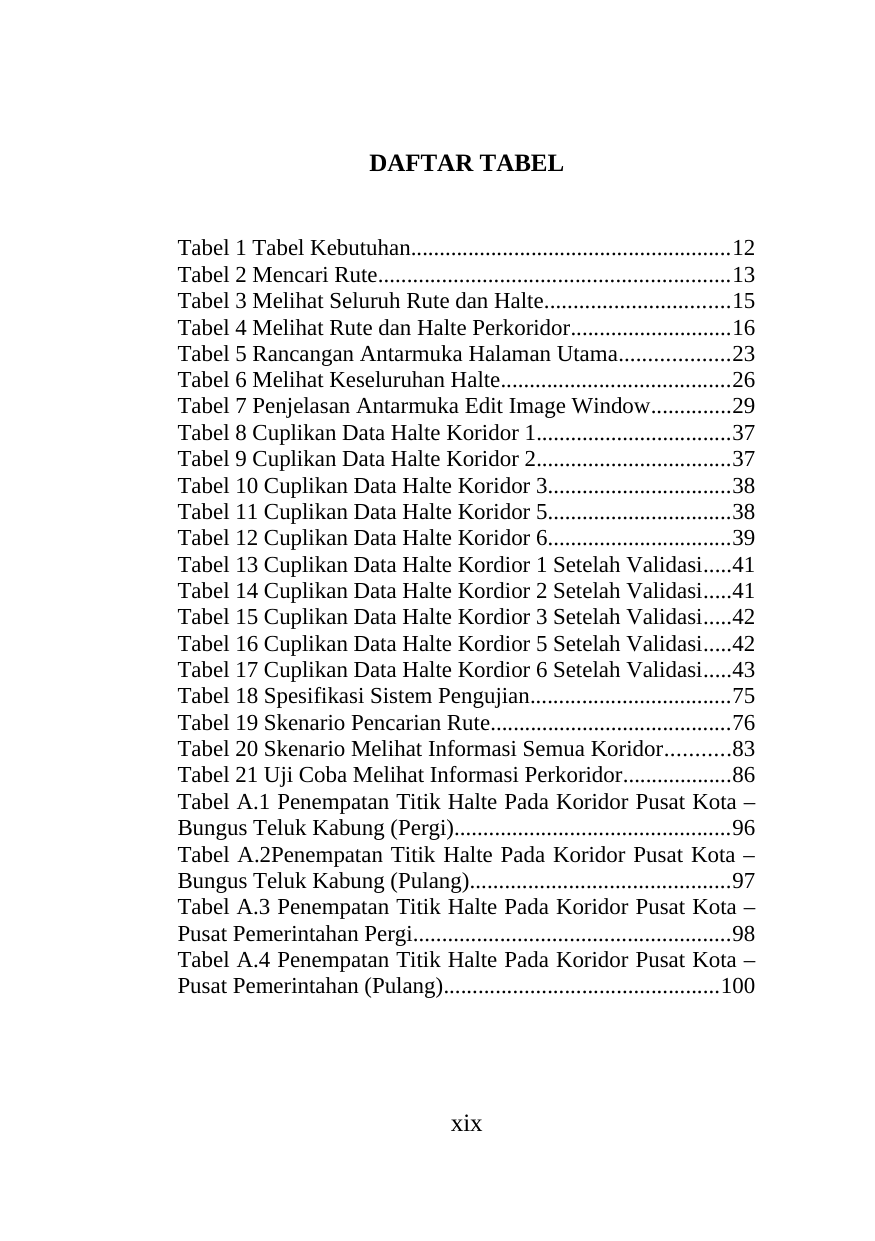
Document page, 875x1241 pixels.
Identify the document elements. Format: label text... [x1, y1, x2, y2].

text Tabel 14 Cuplikan Data Halte Kordior 2 Setelah Validasi 41 [177, 577, 756, 603]
text Tabel 3 Melihat Seluruh Rute dan Halte 15 [177, 287, 756, 313]
text Tabel 6 Melihat Keseluruhan Halte 26 [177, 366, 756, 393]
text Tabel 18 Spesifikasi Sistem Pengujian 75 [177, 682, 756, 709]
text Tabel 8 Cuplikan Data Halte Koridor 1 37 [177, 419, 756, 445]
text Tabel A.3 Penempatan Titik Halte Pada Koridor Pusat Kota – Pusat Pemerintahan Pergi 98 [177, 893, 756, 946]
text Tabel 9 Cuplikan Data Halte Koridor 2 37 [177, 445, 756, 472]
text Tabel 21 Uji Coba Melihat Informasi Perkoridor 86 [177, 762, 756, 788]
text Tabel 20 Skenario Melihat Informasi Semua Koridor 83 [177, 735, 756, 762]
text Tabel 10 Cuplikan Data Halte Koridor 3 38 [177, 472, 756, 498]
text Tabel 13 Cuplikan Data Halte Kordior 1 Setelah Validasi 41 [177, 551, 756, 577]
text Tabel 7 Penjelasan Antarmuka Edit Image Window 29 [177, 393, 756, 419]
text Tabel 15 Cuplikan Data Halte Kordior 3 Setelah Validasi 42 [177, 603, 756, 630]
text Tabel A.2Penempatan Titik Halte Pada Koridor Pusat Kota – Bungus Teluk Kabung (Pulang) 97 [177, 841, 756, 893]
text Tabel 17 Cuplikan Data Halte Kordior 6 Setelah Validasi 43 [177, 656, 756, 682]
text Tabel 5 Rancangan Antarmuka Halaman Utama 23 [177, 340, 756, 366]
text Tabel 12 Cuplikan Data Halte Koridor 6 39 [177, 524, 756, 551]
text Tabel 4 Melihat Rute dan Halte Perkoridor 16 [177, 313, 756, 340]
text DAFTAR TABEL [177, 148, 756, 176]
text Tabel 1 Tabel Kebutuhan 12 [177, 234, 756, 261]
text Tabel 19 Skenario Pencarian Rute 76 [177, 709, 756, 735]
text Tabel 11 Cuplikan Data Halte Koridor 5 38 [177, 498, 756, 524]
text Tabel A.1 Penempatan Titik Halte Pada Koridor Pusat Kota – Bungus Teluk Kabung (Pergi) 96 [177, 788, 756, 841]
text Tabel 16 Cuplikan Data Halte Kordior 5 Setelah Validasi 42 [177, 630, 756, 656]
text Tabel A.4 Penempatan Titik Halte Pada Koridor Pusat Kota – Pusat Pemerintahan (Pulang) 100 [177, 946, 756, 999]
text Tabel 2 Mencari Rute 13 [177, 261, 756, 287]
